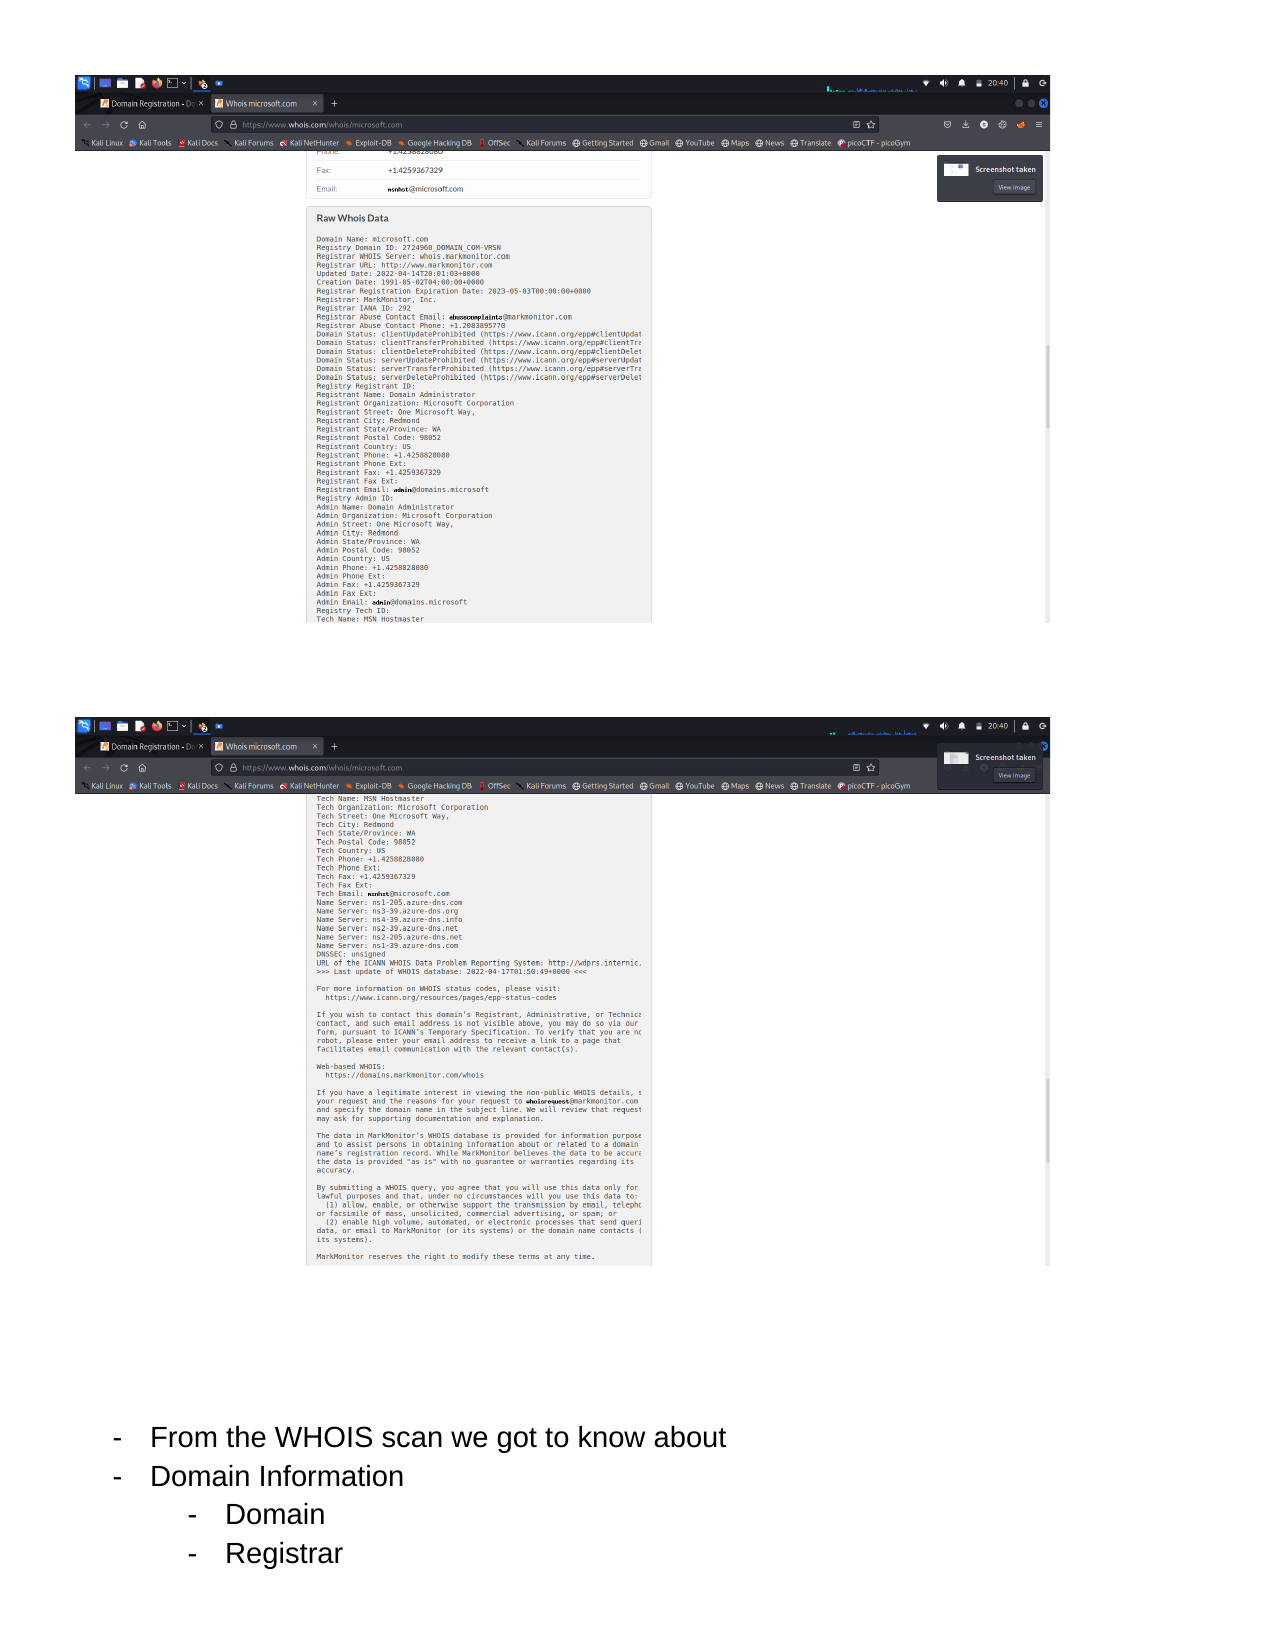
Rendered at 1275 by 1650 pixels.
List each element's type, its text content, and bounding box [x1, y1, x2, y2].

list Domain Information [112, 1459, 1200, 1492]
list From the WHOIS scan we got to know about [112, 1420, 1200, 1454]
picture [75, 75, 1050, 623]
list Domain [187, 1497, 1200, 1531]
picture [75, 717, 1050, 1266]
list Registrar [187, 1536, 1200, 1569]
